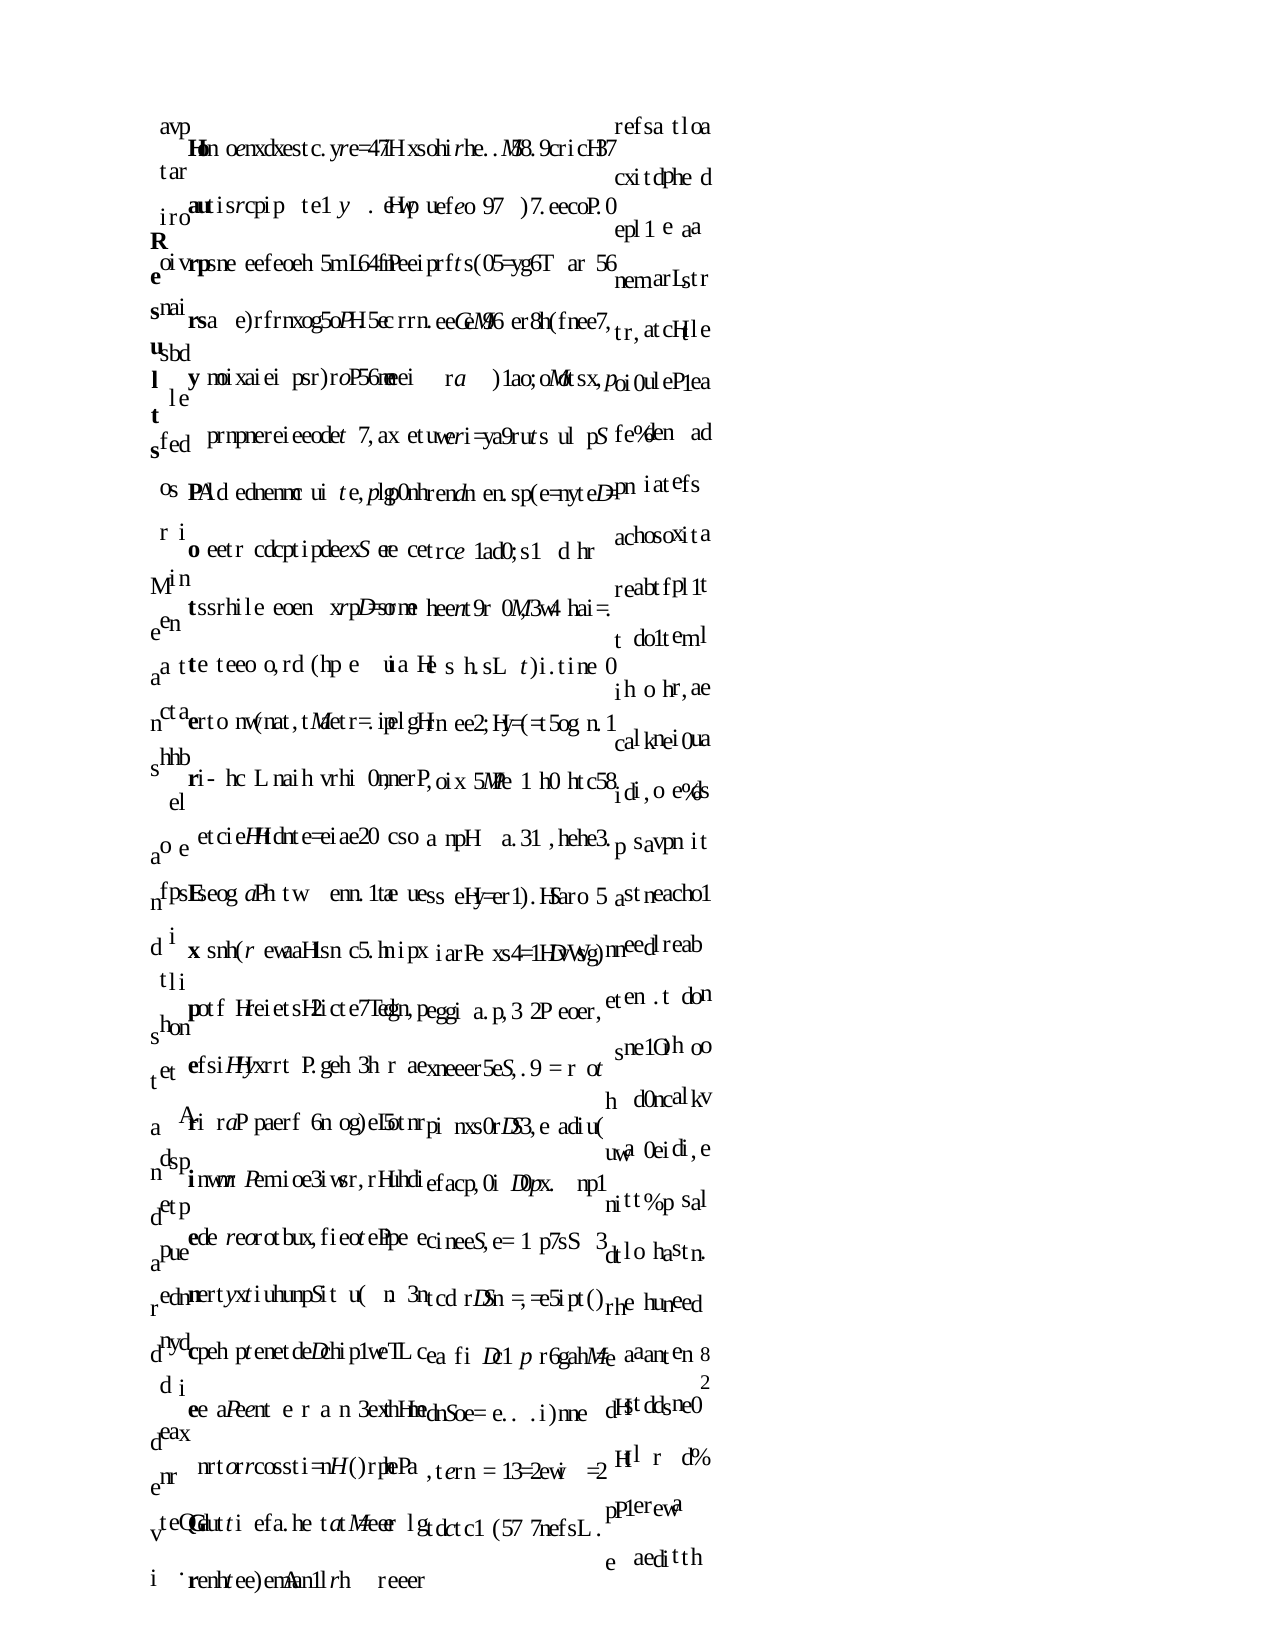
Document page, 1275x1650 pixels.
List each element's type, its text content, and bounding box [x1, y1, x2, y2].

text Harry Potter Experience Groups A series of independent samples t-tests were run in order to confirm that those in the high Harry Potter experience (HHP experience) and low Harry Potter experience (LHP experience) differed on their amount of experience, and were the same on important attributes. As expected, it was found that those in the HHP experience group (M = 12.63, SD = 1.155) did have significantly more experience with Harry Potter than those in the LHP experience group (M = 6.57, SD = 2.573), t(13) = 4.456, p = .001. There were 7 females in the LHP experience group, and 5 in the HHP experience group. There were 0 males in the LHP experience group, and 3 males in the HHP experience group. [188, 111, 435, 1600]
text One hundred percent of participants with HHP experience had seen at least 1 film, 0% had listened to at least 1 audiobook, and 100% had read at least 1 novel. One hundred percent of the participants with LHP experience had seen at least 1 film, 0% had listened to at least 1 audiobook, and 0% had read at least 1 novel. [605, 111, 709, 1575]
text Further, as expected, there were no significant differences in age and Secret Garden experience for those in the HHP experience (M = 19.25 years, SD = 1.909 years; M = .500, SD = .756) and LHP experience (M = 19.00 years, SD = 1.155 years; M = .143, SD = .378) groups, t(13) = .301, p = .768; t(13) = 1.129, p = .279. Those with HHP experience (M = 4.50, SD = .756) were found to have a significantly higher Word Span scores than those in the LHP experience group (M = 3.57, SD = .535), t(13) = 2.706, p = .018. [426, 111, 614, 1548]
